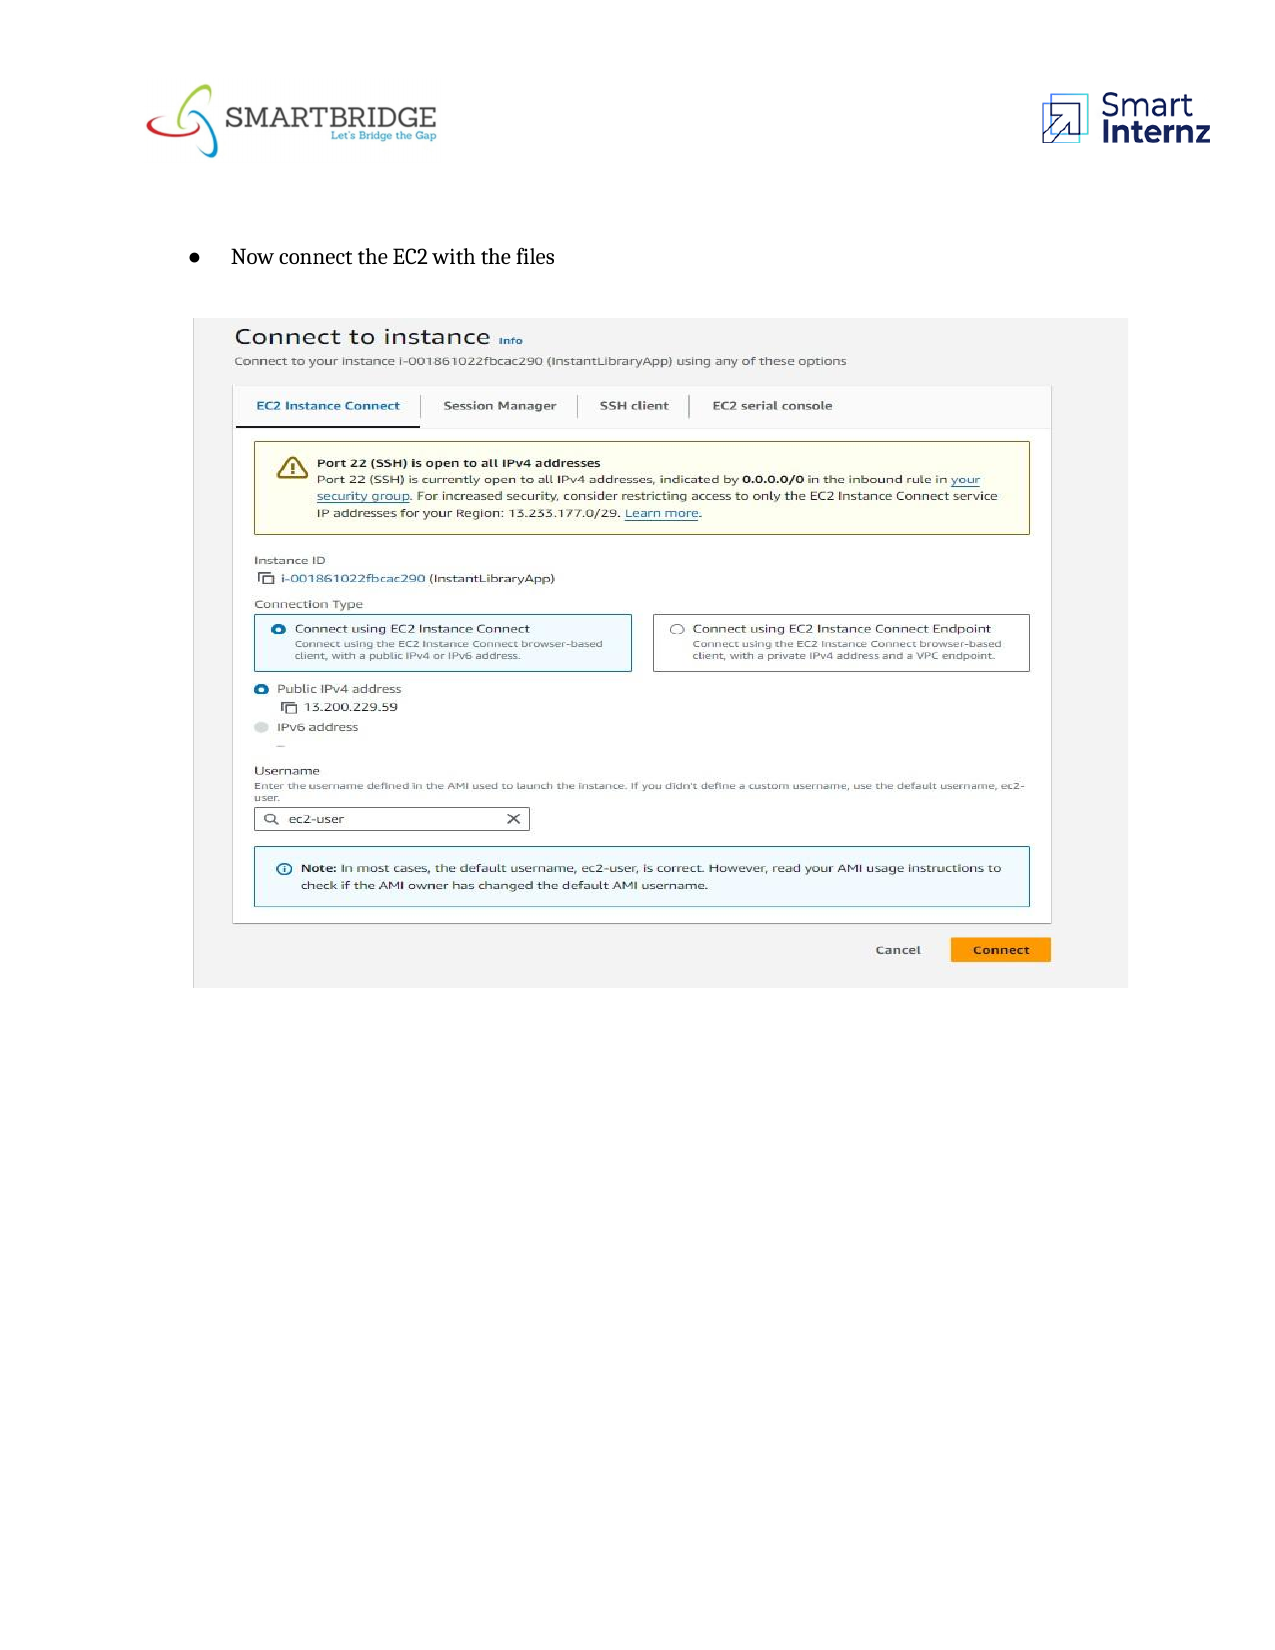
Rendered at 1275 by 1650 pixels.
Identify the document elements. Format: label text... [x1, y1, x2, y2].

list Now connect the EC2 with the files [187, 243, 1153, 270]
picture [143, 78, 441, 163]
picture [1037, 92, 1214, 143]
picture [153, 318, 1129, 988]
